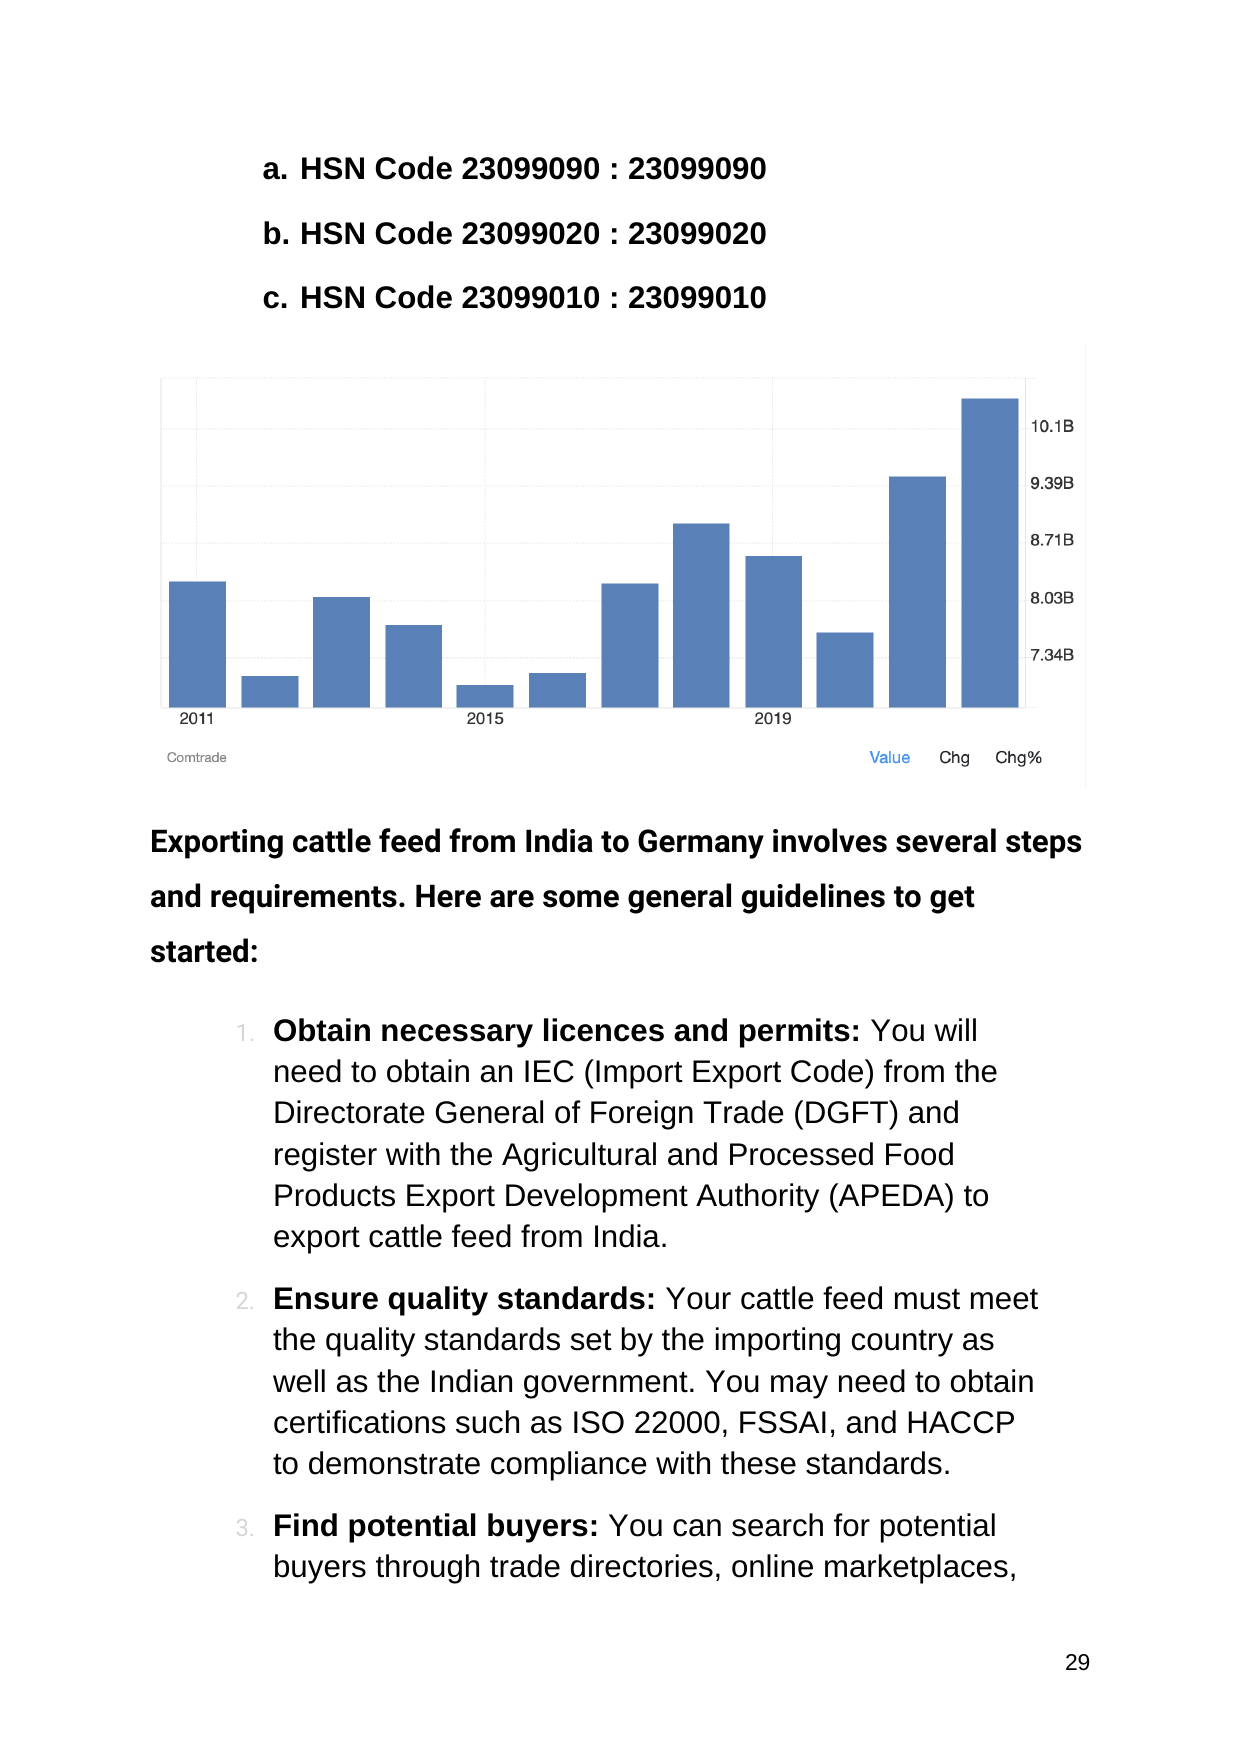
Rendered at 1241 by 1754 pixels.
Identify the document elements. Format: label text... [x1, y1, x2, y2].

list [235, 1507, 1044, 1601]
list Obtain necessary licences and permits: You will need to obtain an IEC (Import Export Code) from the Directorate General of Foreign Trade (DGFT) and register with the Agricultural and Processed Food Products Export Development Authority (APEDA) to export cattle feed from India. [235, 1012, 1044, 1254]
text Exporting cattle feed from India to Germany involves several steps and requirements. Here are some general guidelines to get started: [150, 824, 1090, 971]
list HSN Code 23099090 : 23099090 [262, 150, 1090, 186]
list HSN Code 23099020 : 23099020 [262, 215, 1090, 251]
picture [150, 344, 1091, 788]
list Ensure quality standards: Your cattle feed must meet the quality standards set by the importing country as well as the Indian government. You may need to obtain certifications such as ISO 22000, FSSAI, and HACCP to demonstrate compliance with these standards. [235, 1280, 1044, 1481]
list HSN Code 23099010 : 23099010 [262, 279, 1090, 315]
